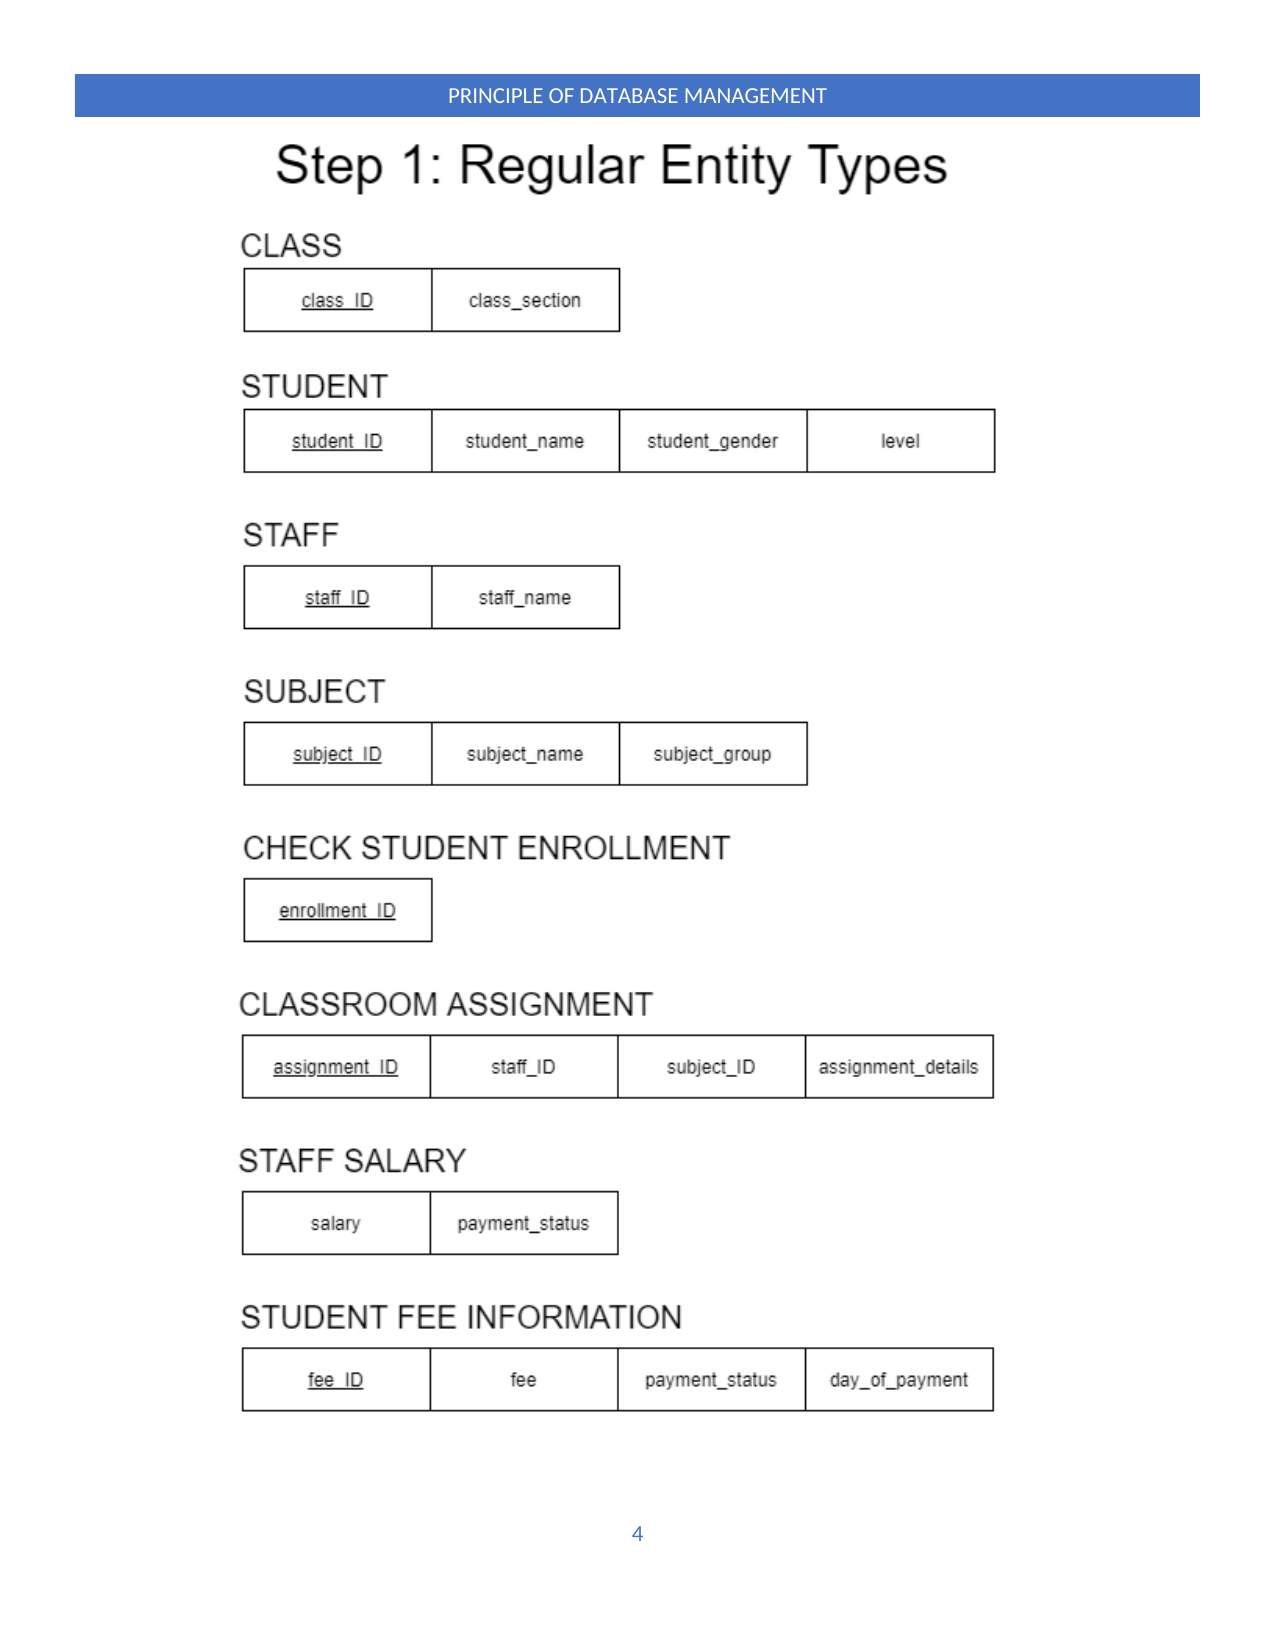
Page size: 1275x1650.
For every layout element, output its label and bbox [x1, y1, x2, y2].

picture [150, 118, 1013, 1429]
